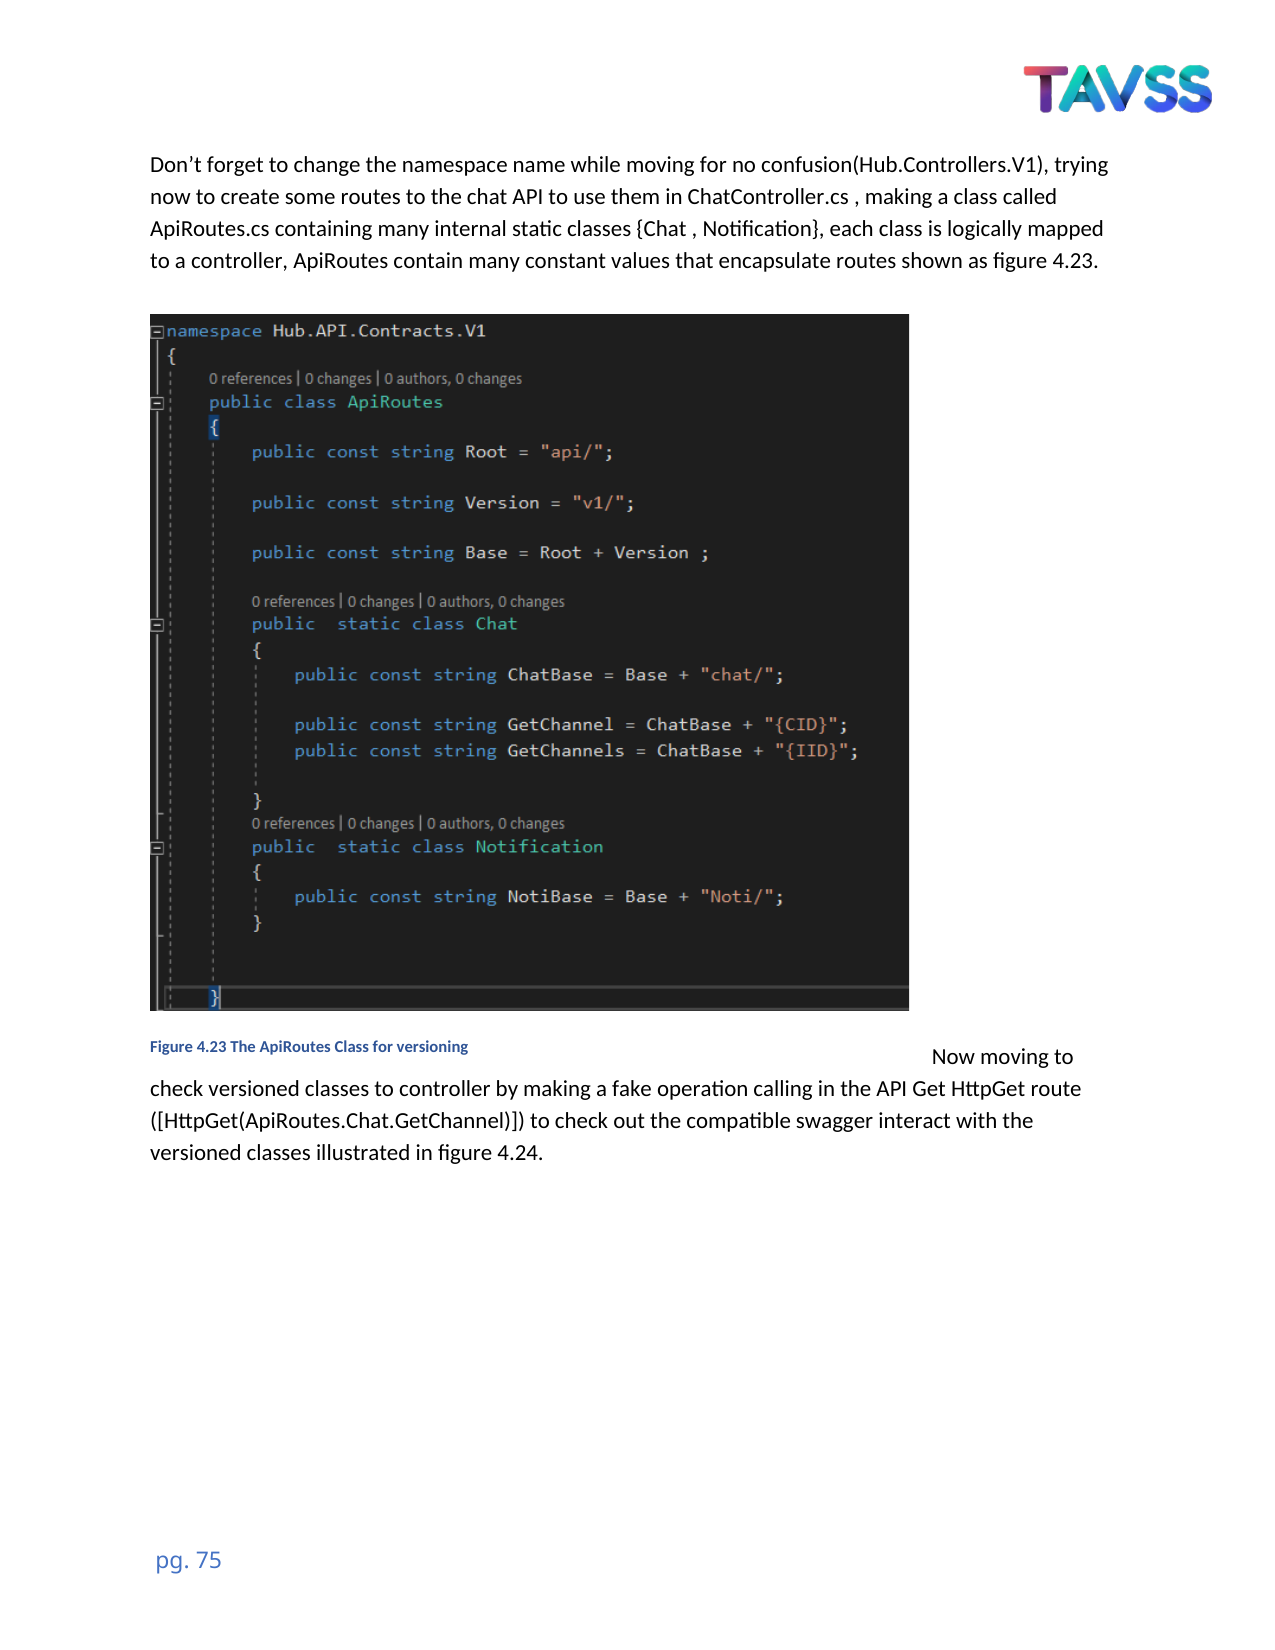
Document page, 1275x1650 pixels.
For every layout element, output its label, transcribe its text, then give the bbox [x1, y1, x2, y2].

picture [1002, 41, 1236, 135]
text Now moving to check versioned classes to controller by making a fake operation calling in the API Get HttpGet route ([HttpGet(ApiRoutes.Chat.GetChannel)]) to check out the compatible swagger interact with the versioned classes illustrated in figure 4.24. [150, 1042, 1125, 1166]
text Don’t forget to change the namespace name while moving for no confusion(Hub.Controllers.V1), trying now to create some routes to the chat API to use them in ChatController.cs , making a class called ApiRoutes.cs containing many internal static classes {Chat , Notification}, each class is logically mapped to a controller, ApiRoutes contain many constant values that encapsulate routes shown as figure 4.23. [150, 150, 1125, 274]
picture [150, 314, 909, 1011]
